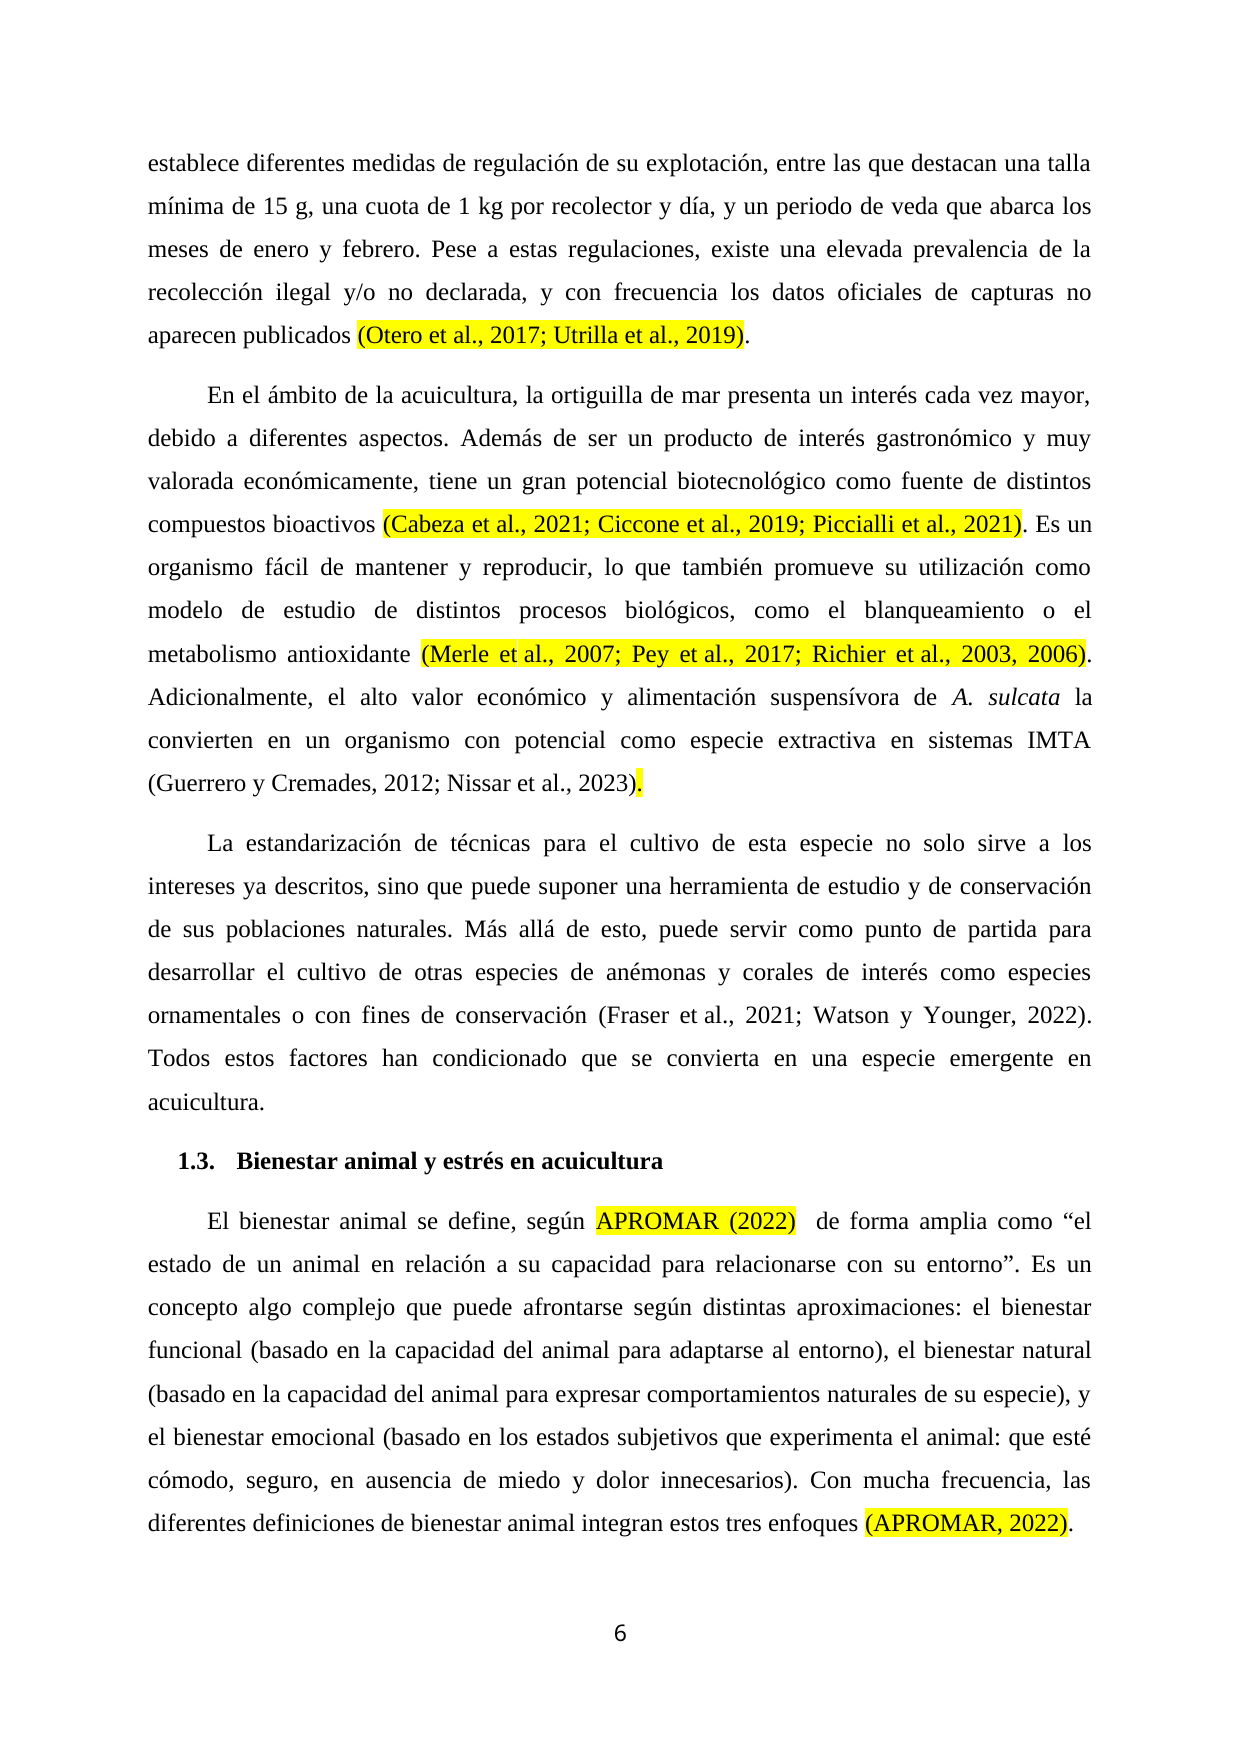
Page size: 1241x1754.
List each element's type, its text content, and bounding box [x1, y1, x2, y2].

list Bienestar animal y estrés en acuicultura [177, 1146, 1092, 1175]
text En el ámbito de la acuicultura, la ortiguilla de mar presenta un interés cada vez mayor, debido a diferentes aspectos. Además de ser un producto de interés gastronómico y muy valorada económicamente, tiene un gran potencial biotecnológico como fuente de distintos compuestos bioactivos . Es un organismo fácil de mantener y reproducir, lo que también promueve su utilización como modelo de estudio de distintos procesos biológicos, como el blanqueamiento o el metabolismo antioxidante . Adicionalmente, el alto valor económico y alimentación suspensívora de A. sulcata la convierten en un organismo con potencial como especie extractiva en sistemas IMTA . [148, 380, 1092, 797]
text El bienestar animal se define, según de forma amplia como “el estado de un animal en relación a su capacidad para relacionarse con su entorno”. Es un concepto algo complejo que puede afrontarse según distintas aproximaciones: el bienestar funcional (basado en la capacidad del animal para adaptarse al entorno), el bienestar natural (basado en la capacidad del animal para expresar comportamientos naturales de su especie), y el bienestar emocional (basado en los estados subjetivos que experimenta el animal: que esté cómodo, seguro, en ausencia de miedo y dolor innecesarios). Con mucha frecuencia, las diferentes definiciones de bienestar animal integran estos tres enfoques . [148, 1206, 1092, 1537]
text La estandarización de técnicas para el cultivo de esta especie no solo sirve a los intereses ya descritos, sino que puede suponer una herramienta de estudio y de conservación de sus poblaciones naturales. Más allá de esto, puede servir como punto de partida para desarrollar el cultivo de otras especies de anémonas y corales de interés como especies ornamentales o con fines de conservación . Todos estos factores han condicionado que se convierta en una especie emergente en acuicultura. [148, 828, 1092, 1115]
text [148, 148, 1092, 349]
